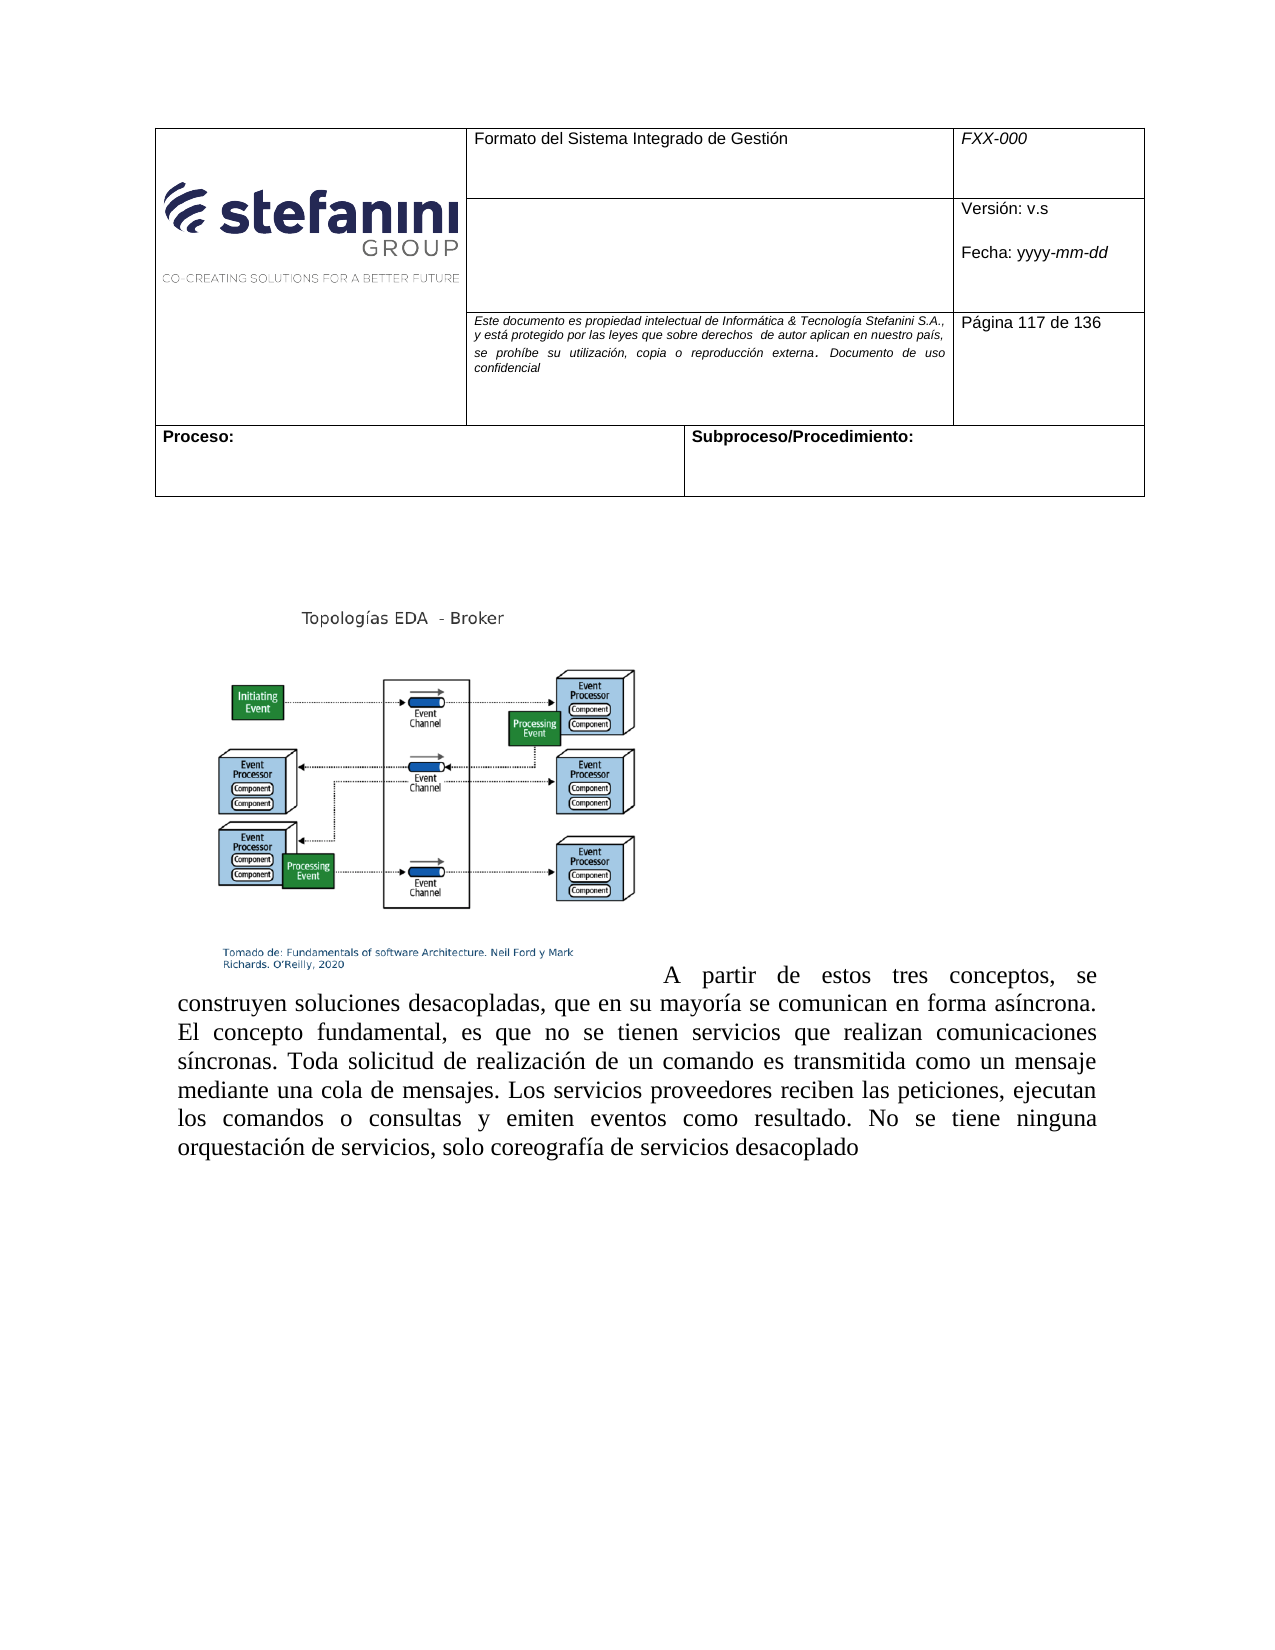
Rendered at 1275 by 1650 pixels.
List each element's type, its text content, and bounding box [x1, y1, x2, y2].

picture [162, 182, 460, 286]
picture [196, 599, 644, 984]
